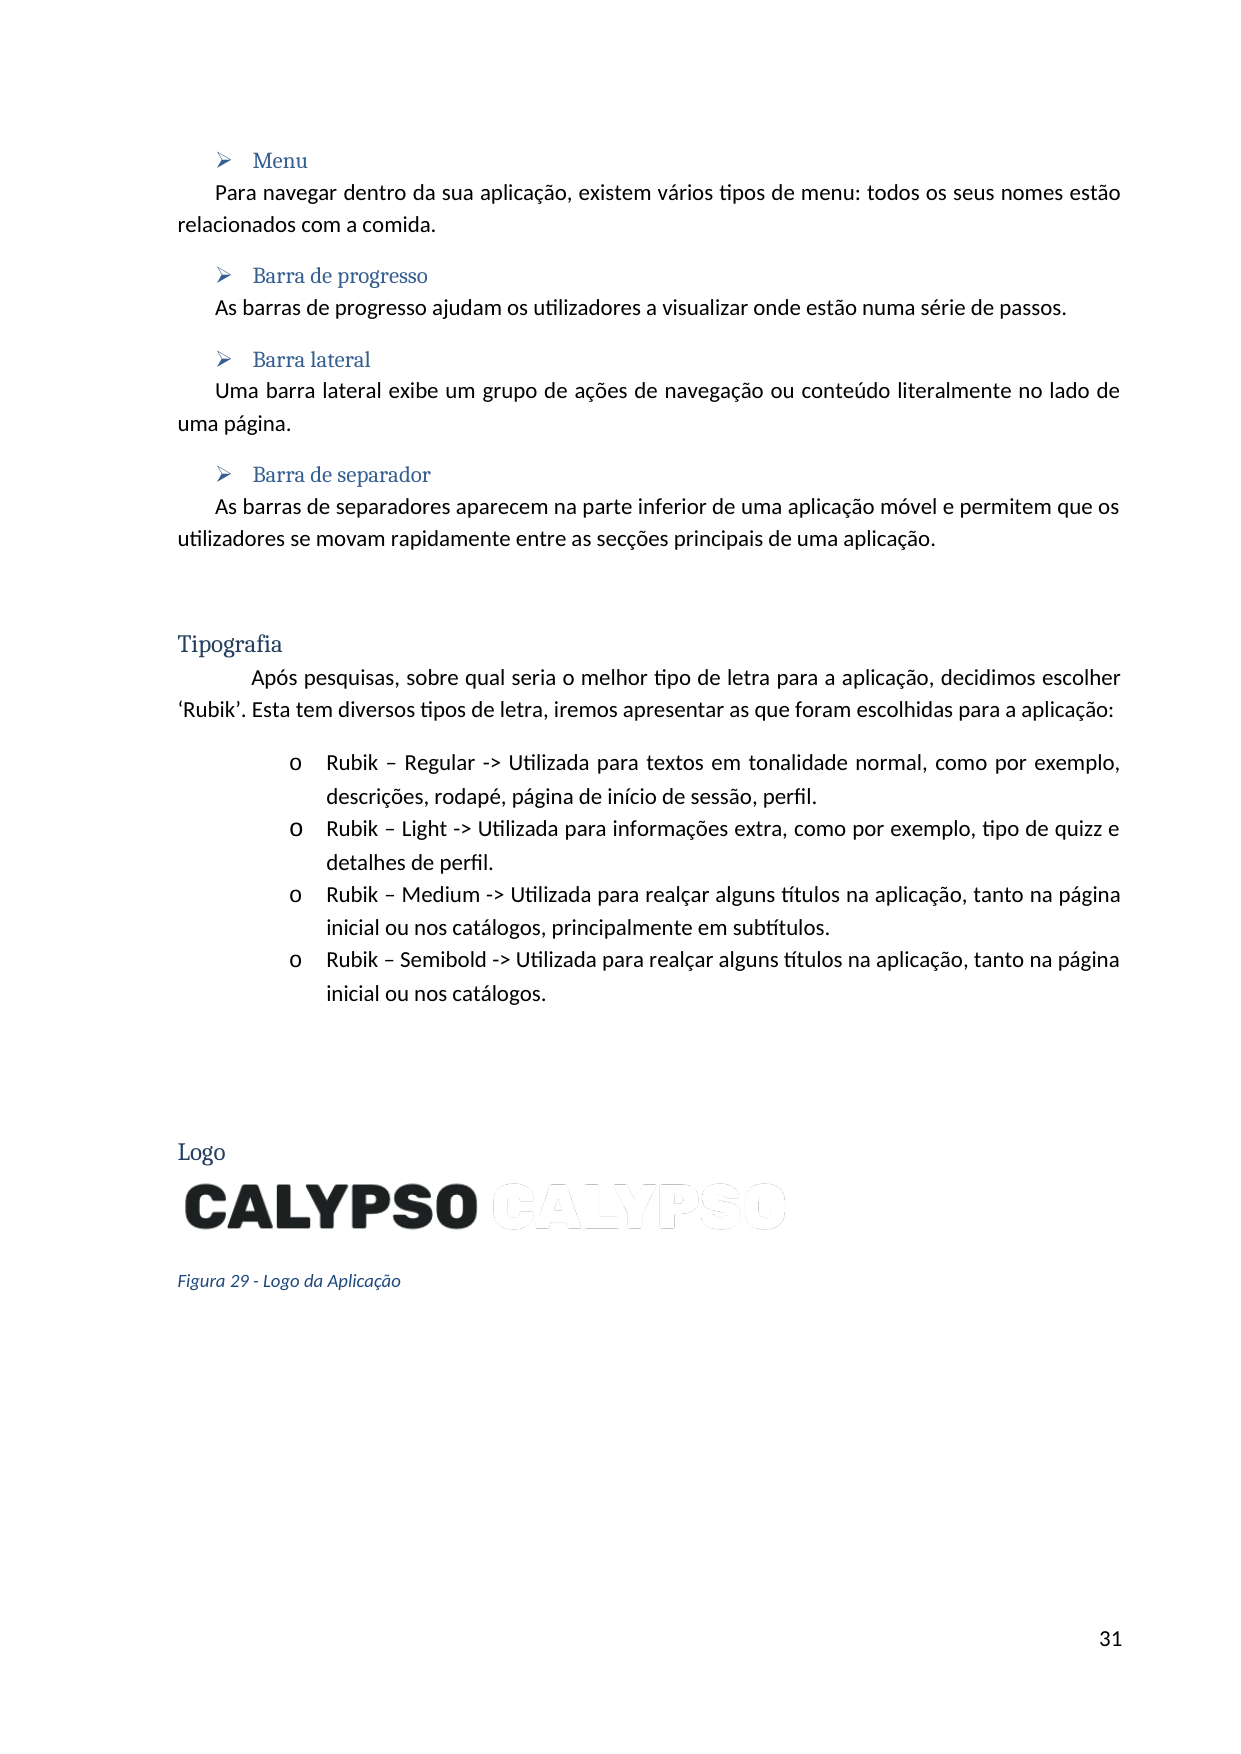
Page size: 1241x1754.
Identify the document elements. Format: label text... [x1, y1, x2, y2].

text Para navegar dentro da sua aplicação, existem vários tipos de menu: todos os seus nomes estão relacionados com a comida. [177, 178, 1122, 238]
text As barras de separadores aparecem na parte inferior de uma aplicação móvel e permitem que os utilizadores se movam rapidamente entre as secções principais de uma aplicação. [177, 492, 1122, 552]
list Rubik – Semibold -> Utilizada para realçar alguns títulos na aplicação, tanto na página inicial ou nos catálogos. [288, 946, 1122, 1007]
subtitle Menu [215, 148, 1122, 174]
text As barras de progresso ajudam os utilizadores a visualizar onde estão numa série de passos. [177, 293, 1122, 321]
subtitle Barra de separador [215, 462, 1122, 488]
text Após pesquisas, sobre qual seria o melhor tipo de letra para a aplicação, decidimos escolher ‘Rubik’. Esta tem diversos tipos de letra, iremos apresentar as que foram escolhidas para a aplicação: [177, 663, 1122, 723]
list Rubik – Regular -> Utilizada para textos em tonalidade normal, como por exemplo, descrições, rodapé, página de início de sessão, perfil. [288, 748, 1122, 810]
subtitle Barra lateral [215, 346, 1122, 373]
list Rubik – Light -> Utilizada para informações extra, como por exemplo, tipo de quizz e detalhes de perfil. [288, 814, 1122, 876]
subtitle Tipografia [177, 630, 1122, 659]
picture [177, 1171, 794, 1244]
subtitle Logo [177, 1138, 1122, 1167]
subtitle Barra de progresso [215, 263, 1122, 289]
text Uma barra lateral exibe um grupo de ações de navegação ou conteúdo literalmente no lado de uma página. [177, 377, 1122, 437]
text Figura 29 - Logo da Aplicação [177, 1269, 1122, 1292]
list Rubik – Medium -> Utilizada para realçar alguns títulos na aplicação, tanto na página inicial ou nos catálogos, principalmente em subtítulos. [288, 880, 1122, 941]
